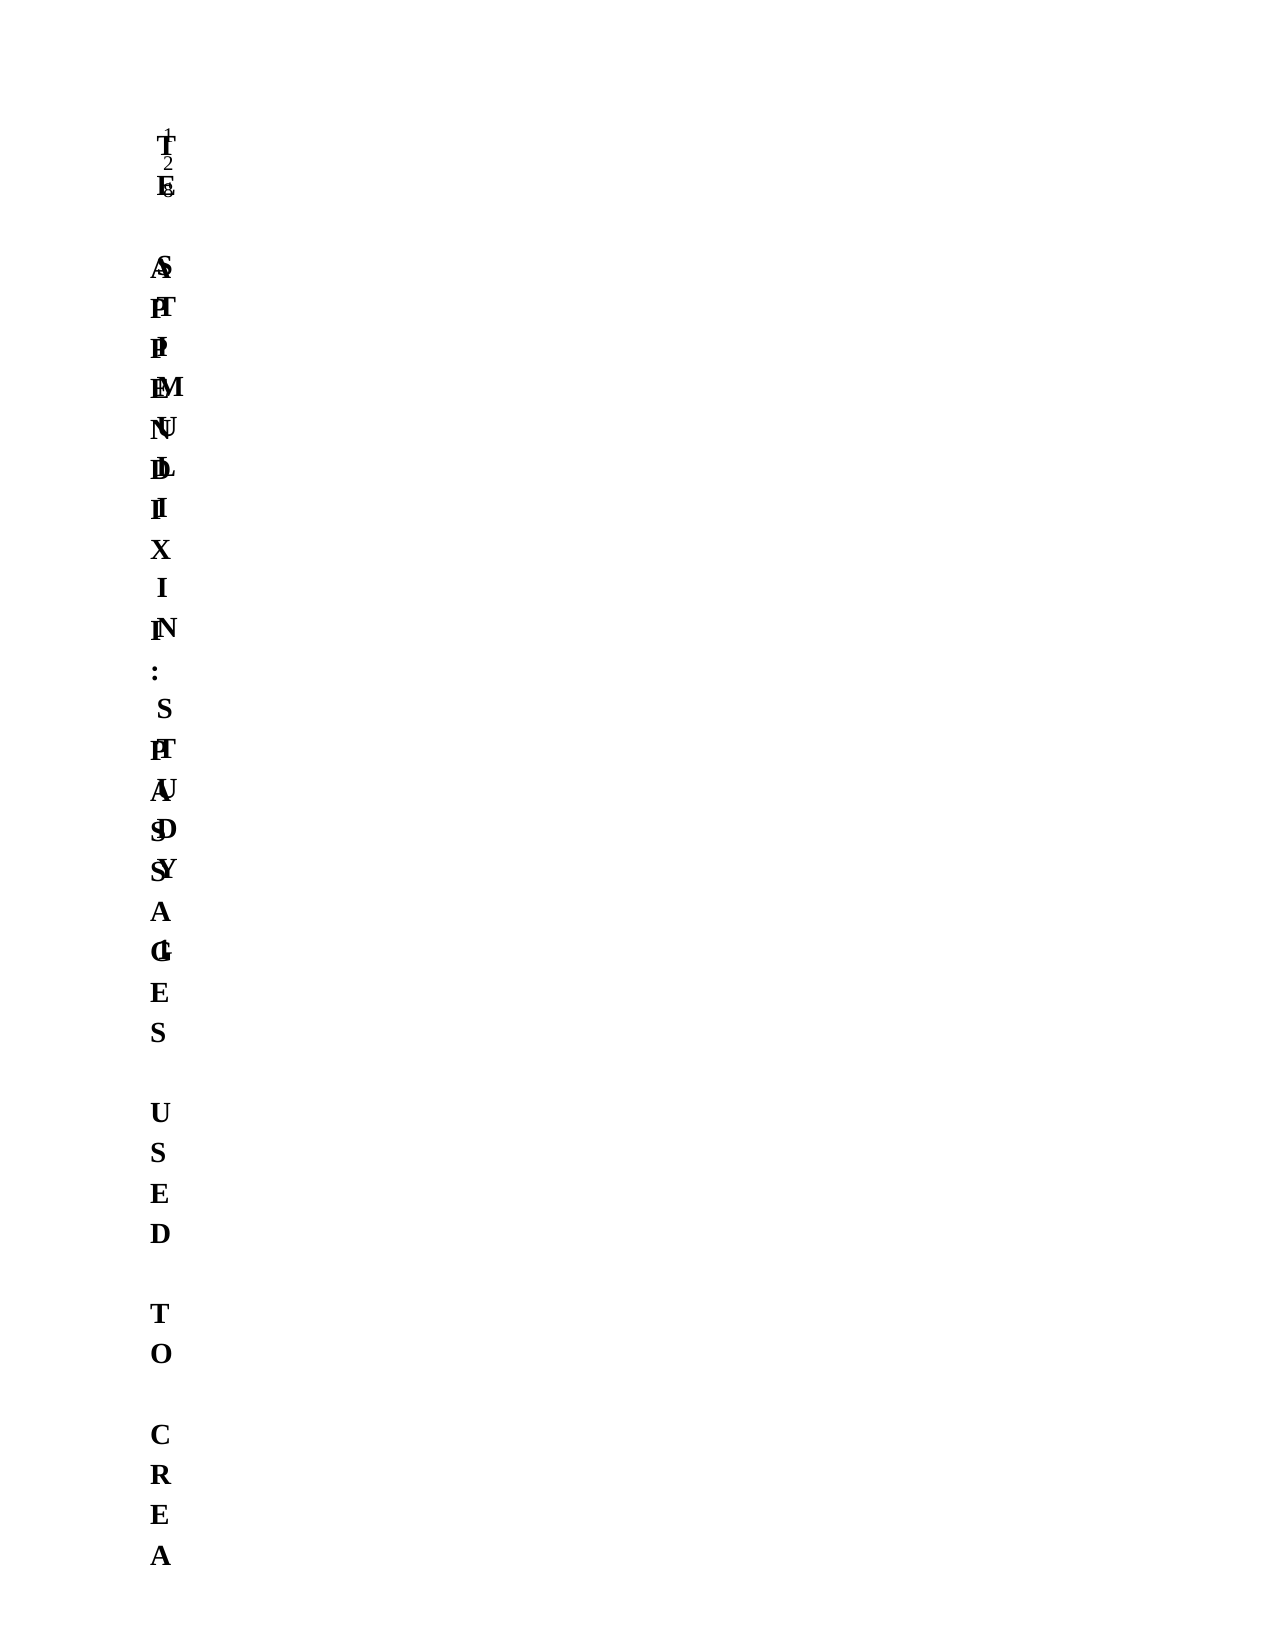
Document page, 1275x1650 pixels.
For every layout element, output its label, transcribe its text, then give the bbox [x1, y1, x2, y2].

text APPENDIX I: PASSAGES USED TO CREATE STIMULI IN STUDY 1 [150, 398, 163, 741]
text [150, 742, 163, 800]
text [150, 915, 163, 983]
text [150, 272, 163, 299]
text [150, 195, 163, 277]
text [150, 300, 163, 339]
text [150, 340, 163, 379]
